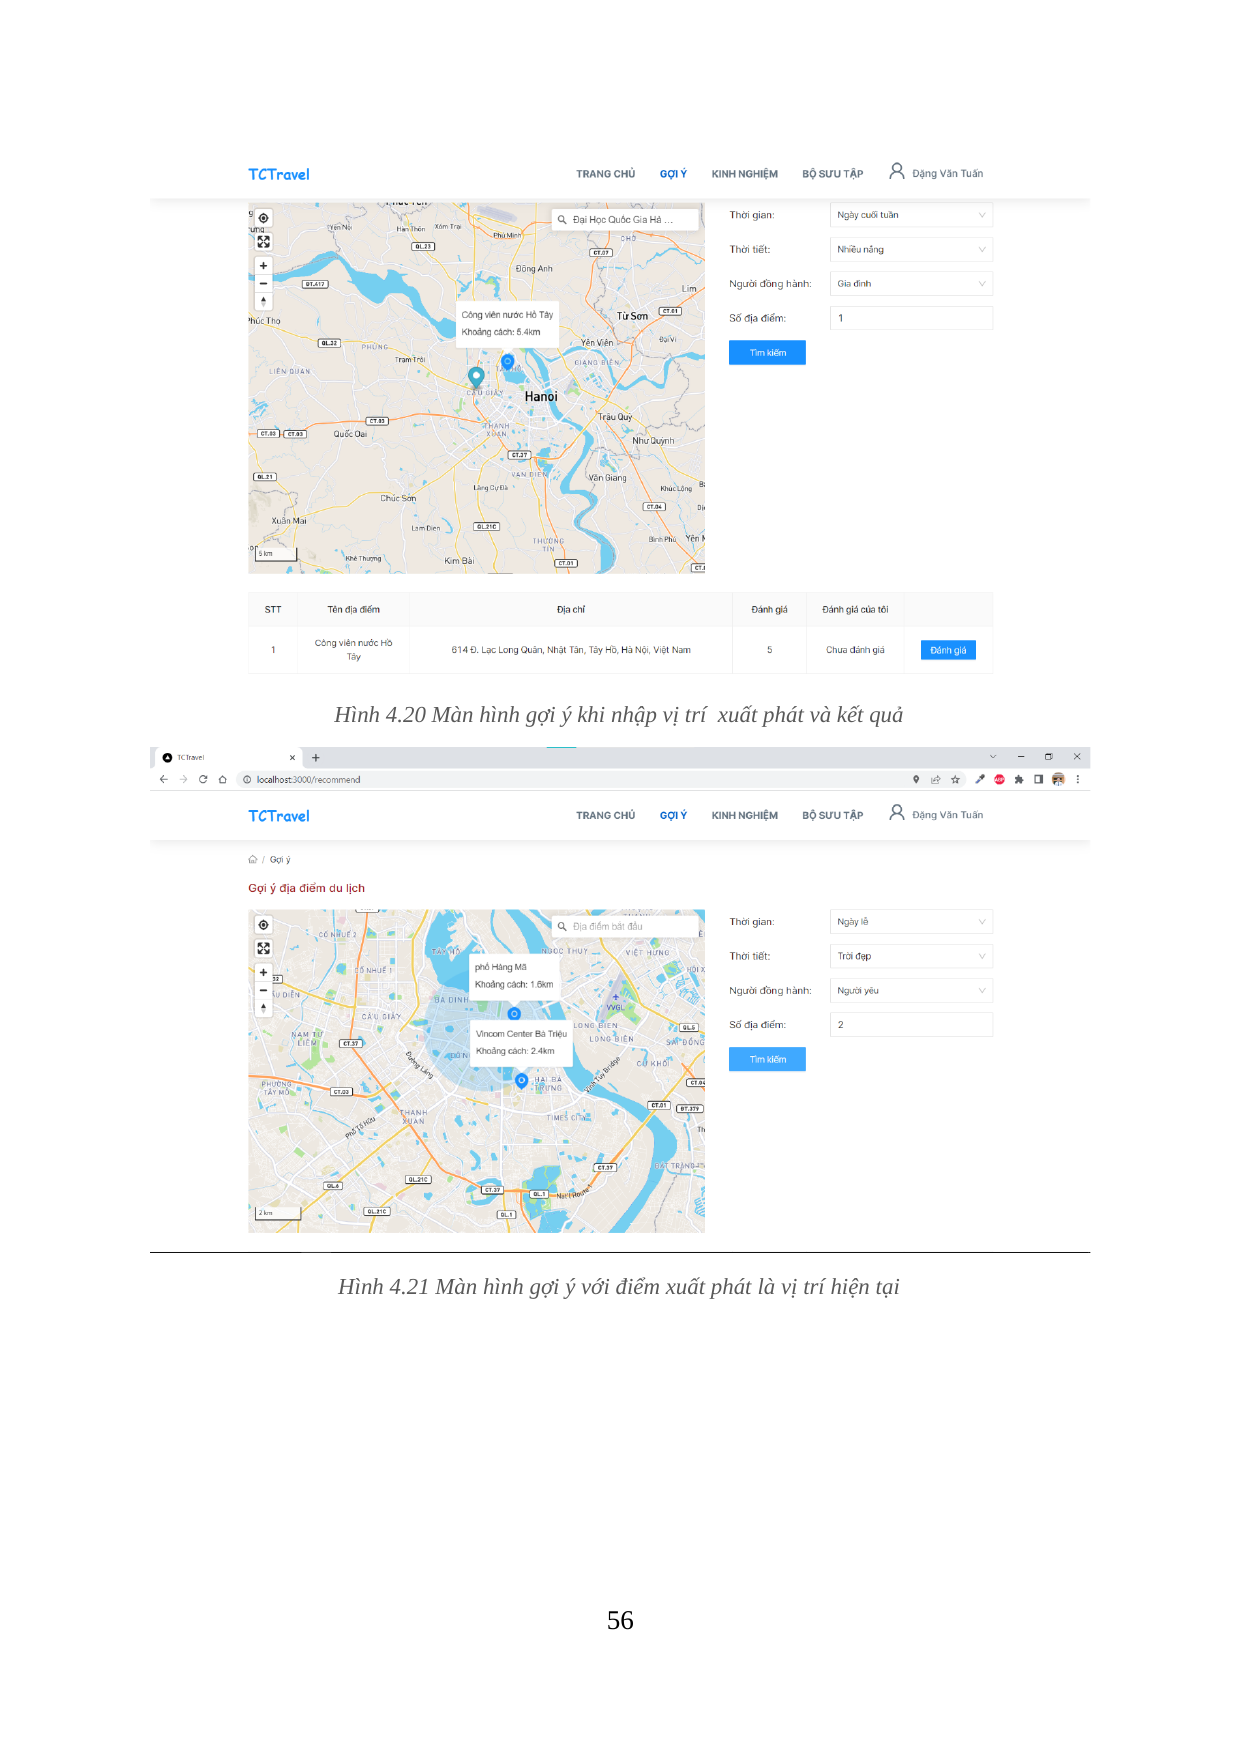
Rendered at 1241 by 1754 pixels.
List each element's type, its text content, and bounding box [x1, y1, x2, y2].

text Hình 4.21 Màn hình gợi ý với điểm xuất phát là vị trí hiện tại [150, 1273, 1090, 1299]
picture [150, 150, 1091, 679]
picture [150, 747, 1091, 1253]
text Hình 4.20 Màn hình gợi ý khi nhập vị trí xuất phát và kết quả [150, 701, 1090, 727]
